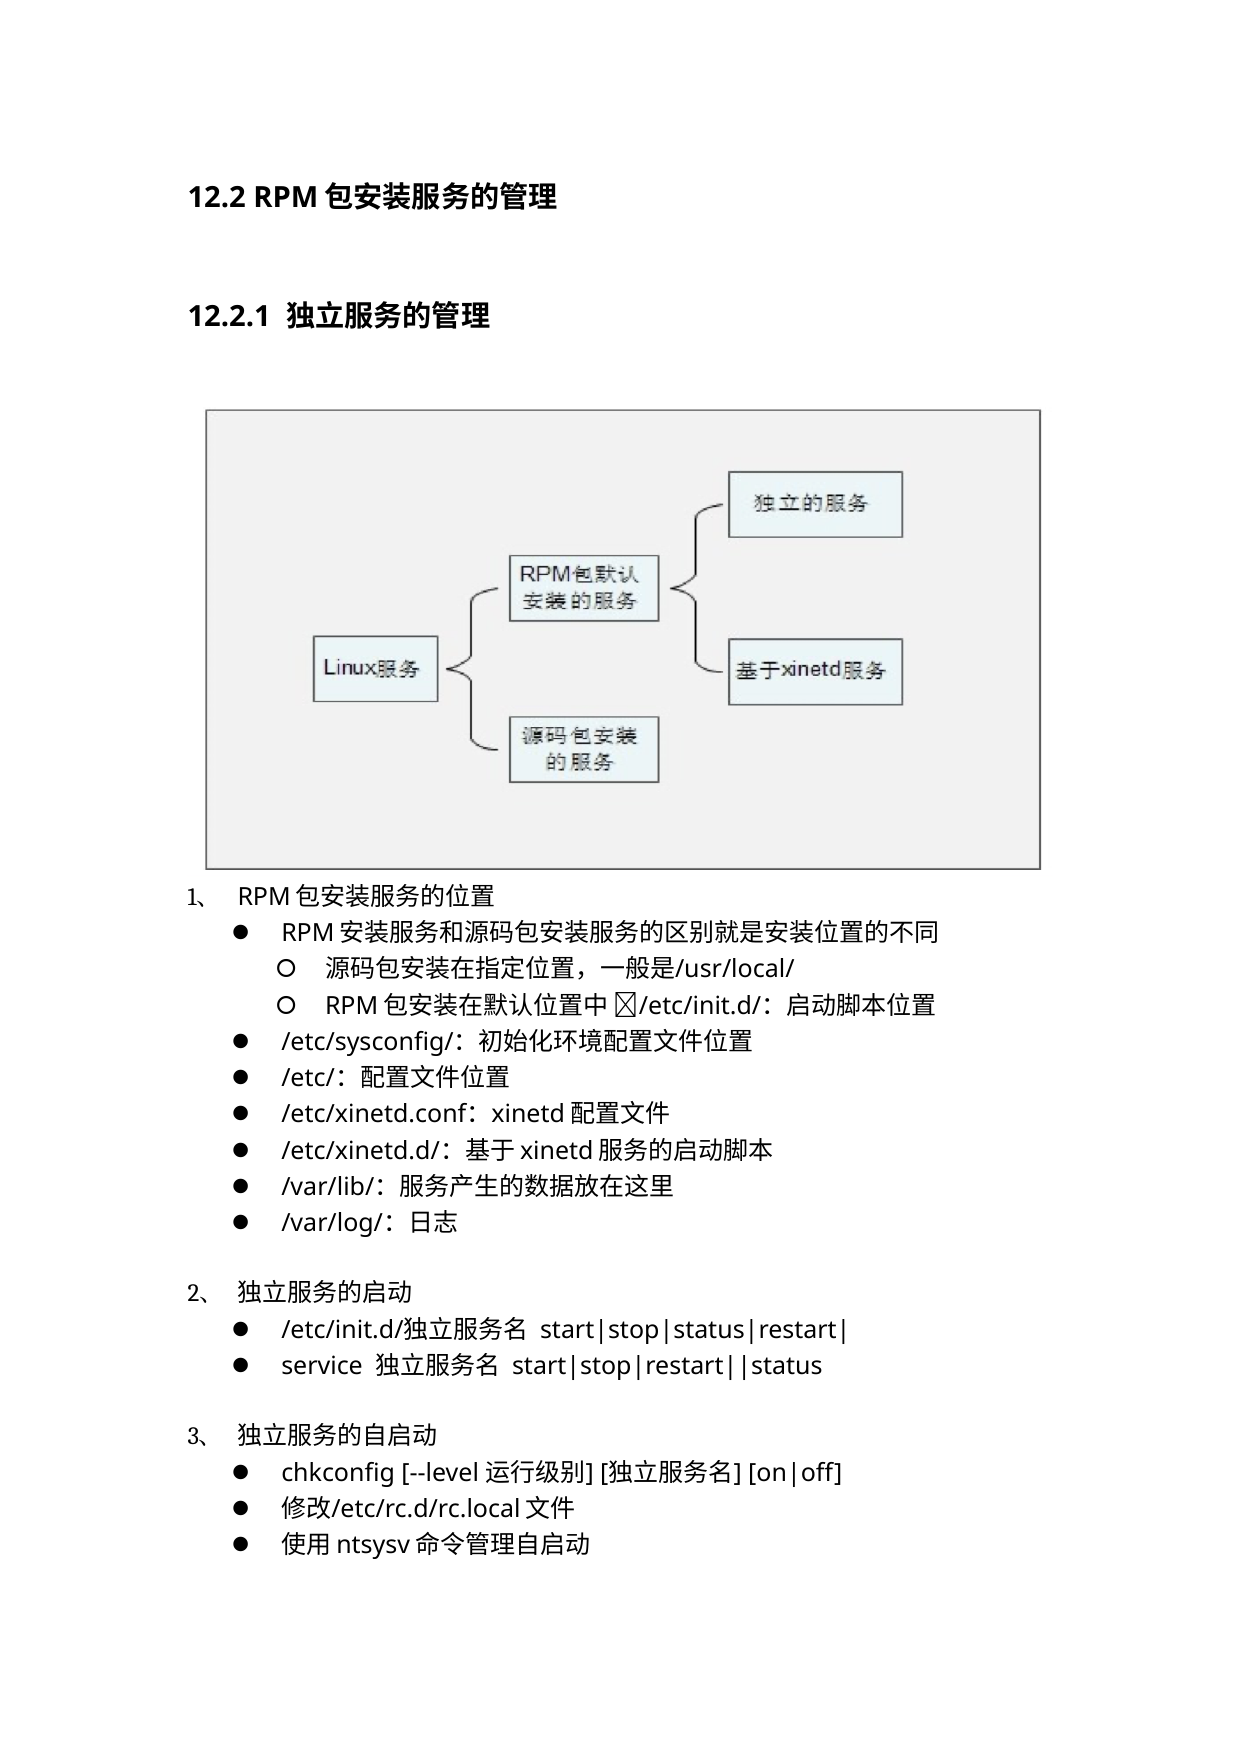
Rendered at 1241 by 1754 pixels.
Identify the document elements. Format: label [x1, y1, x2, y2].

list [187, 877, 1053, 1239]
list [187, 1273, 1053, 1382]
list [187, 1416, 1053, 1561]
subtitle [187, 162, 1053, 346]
picture [187, 399, 1053, 877]
